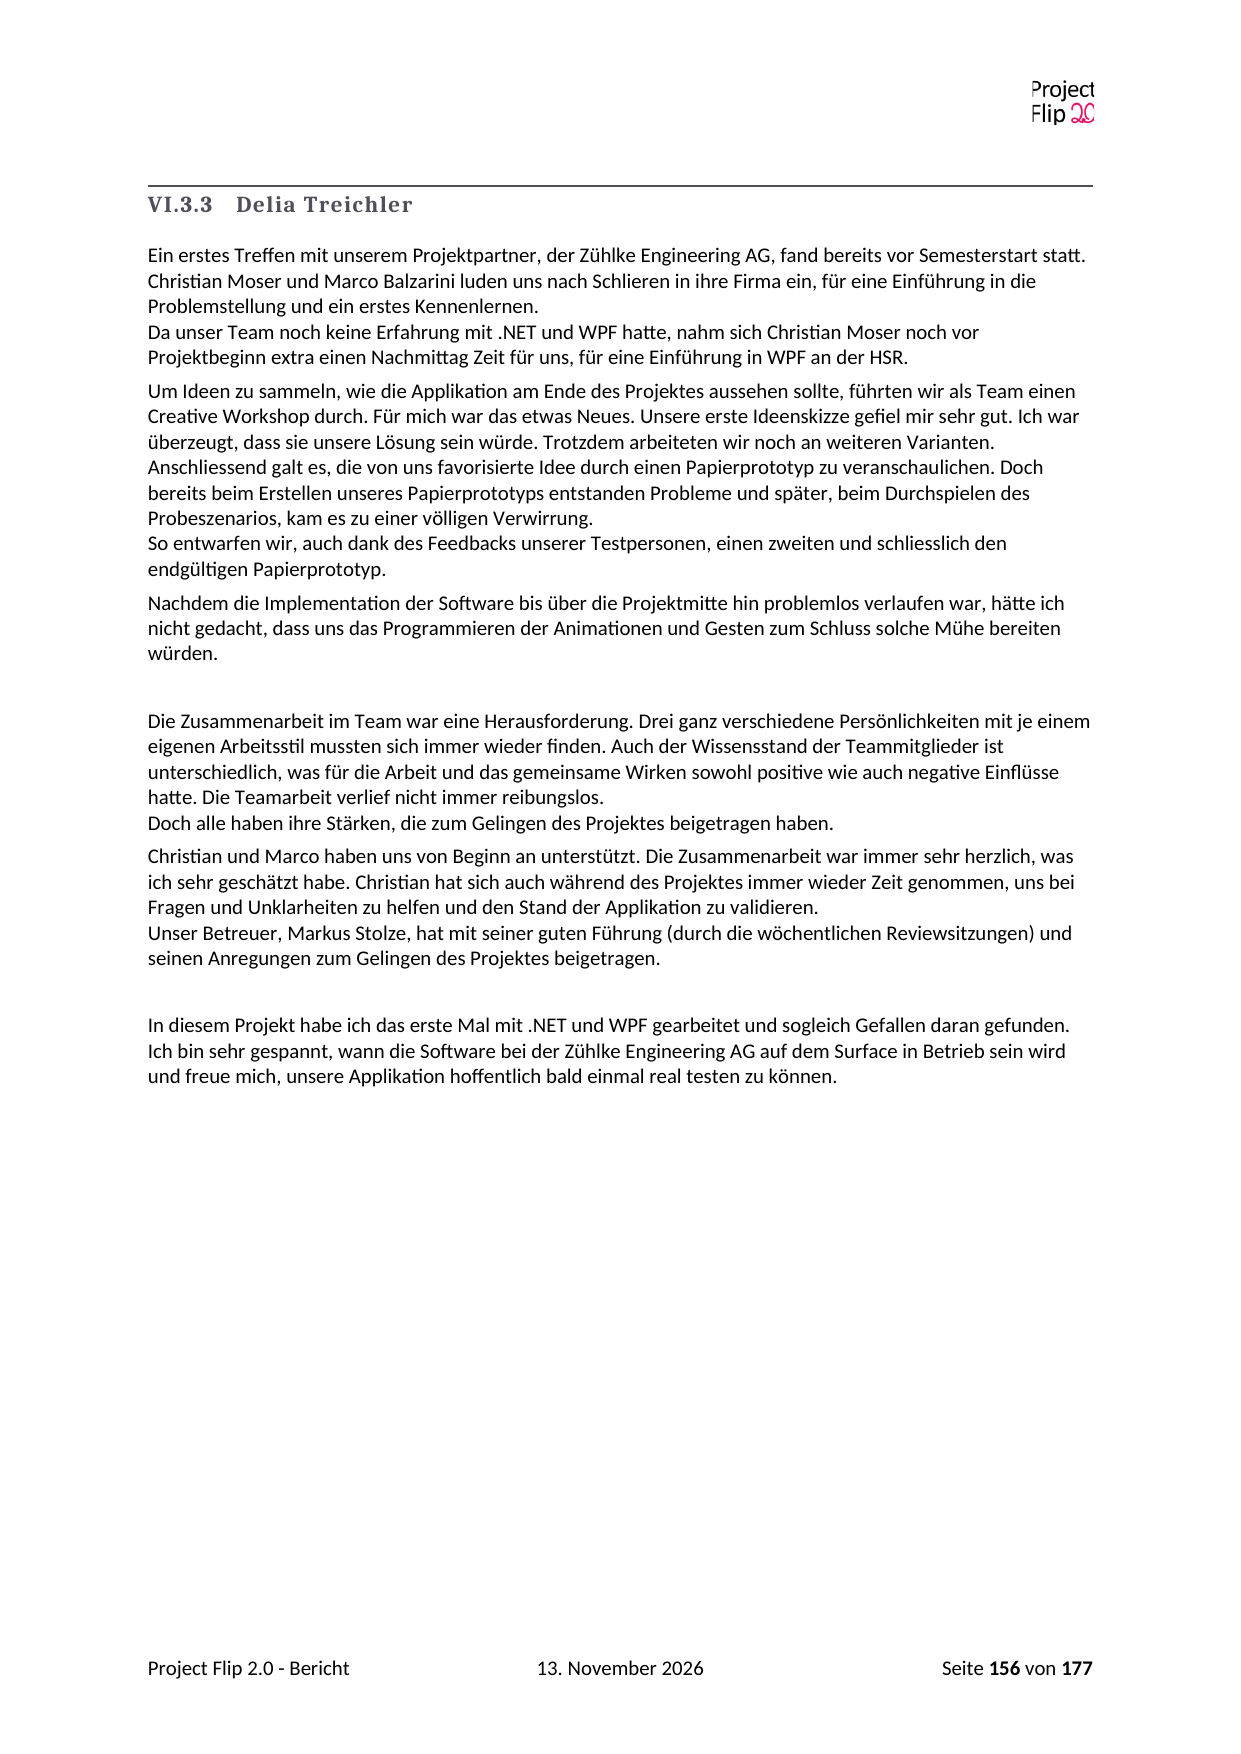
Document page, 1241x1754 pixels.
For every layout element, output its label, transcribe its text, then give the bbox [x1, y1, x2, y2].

text Um Ideen zu sammeln, wie die Applikation am Ende des Projektes aussehen sollte, führten wir als Team einen Creative Workshop durch. Für mich war das etwas Neues. Unsere erste Ideenskizze gefiel mir sehr gut. Ich war überzeugt, dass sie unsere Lösung sein würde. Trotzdem arbeiteten wir noch an weiteren Varianten. Anschliessend galt es, die von uns favorisierte Idee durch einen Papierprototyp zu veranschaulichen. Doch bereits beim Erstellen unseres Papierprototyps entstanden Probleme und später, beim Durchspielen des Probeszenarios, kam es zu einer völligen Verwirrung. So entwarfen wir, auch dank des Feedbacks unserer Testpersonen, einen zweiten und schliesslich den endgültigen Papierprototyp. [148, 378, 1093, 581]
text Christian und Marco haben uns von Beginn an unterstützt. Die Zusammenarbeit war immer sehr herzlich, was ich sehr geschätzt habe. Christian hat sich auch während des Projektes immer wieder Zeit genommen, uns bei Fragen und Unklarheiten zu helfen und den Stand der Applikation zu validieren. Unser Betreuer, Markus Stolze, hat mit seiner guten Führung (durch die wöchentlichen Reviewsitzungen) und seinen Anregungen zum Gelingen des Projektes beigetragen. [148, 843, 1093, 971]
text In diesem Projekt habe ich das erste Mal mit .NET und WPF gearbeitet und sogleich Gefallen daran gefunden. Ich bin sehr gespannt, wann die Software bei der Zühlke Engineering AG auf dem Surface in Betrieb sein wird und freue mich, unsere Applikation hoffentlich bald einmal real testen zu können. [148, 1013, 1093, 1089]
picture [1081, 79, 1097, 124]
text Ein erstes Treffen mit unserem Projektpartner, der Zühlke Engineering AG, fand bereits vor Semesterstart statt. Christian Moser und Marco Balzarini luden uns nach Schlieren in ihre Firma ein, für eine Einführung in die Problemstellung und ein erstes Kennenlernen. Da unser Team noch keine Erfahrung mit .NET und WPF hatte, nahm sich Christian Moser noch vor Projektbeginn extra einen Nachmittag Zeit für uns, für eine Einführung in WPF an der HSR. [148, 243, 1093, 370]
text Nachdem die Implementation der Software bis über die Projektmitte hin problemlos verlaufen war, hätte ich nicht gedacht, dass uns das Programmieren der Animationen und Gesten zum Schluss solche Mühe bereiten würden. [148, 590, 1093, 666]
subtitle Delia Treichler [148, 187, 1093, 218]
text Die Zusammenarbeit im Team war eine Herausforderung. Drei ganz verschiedene Persönlichkeiten mit je einem eigenen Arbeitsstil mussten sich immer wieder finden. Auch der Wissensstand der Teammitglieder ist unterschiedlich, was für die Arbeit und das gemeinsame Wirken sowohl positive wie auch negative Einflüsse hatte. Die Teamarbeit verlief nicht immer reibungslos. Doch alle haben ihre Stärken, die zum Gelingen des Projektes beigetragen haben. [148, 708, 1093, 835]
